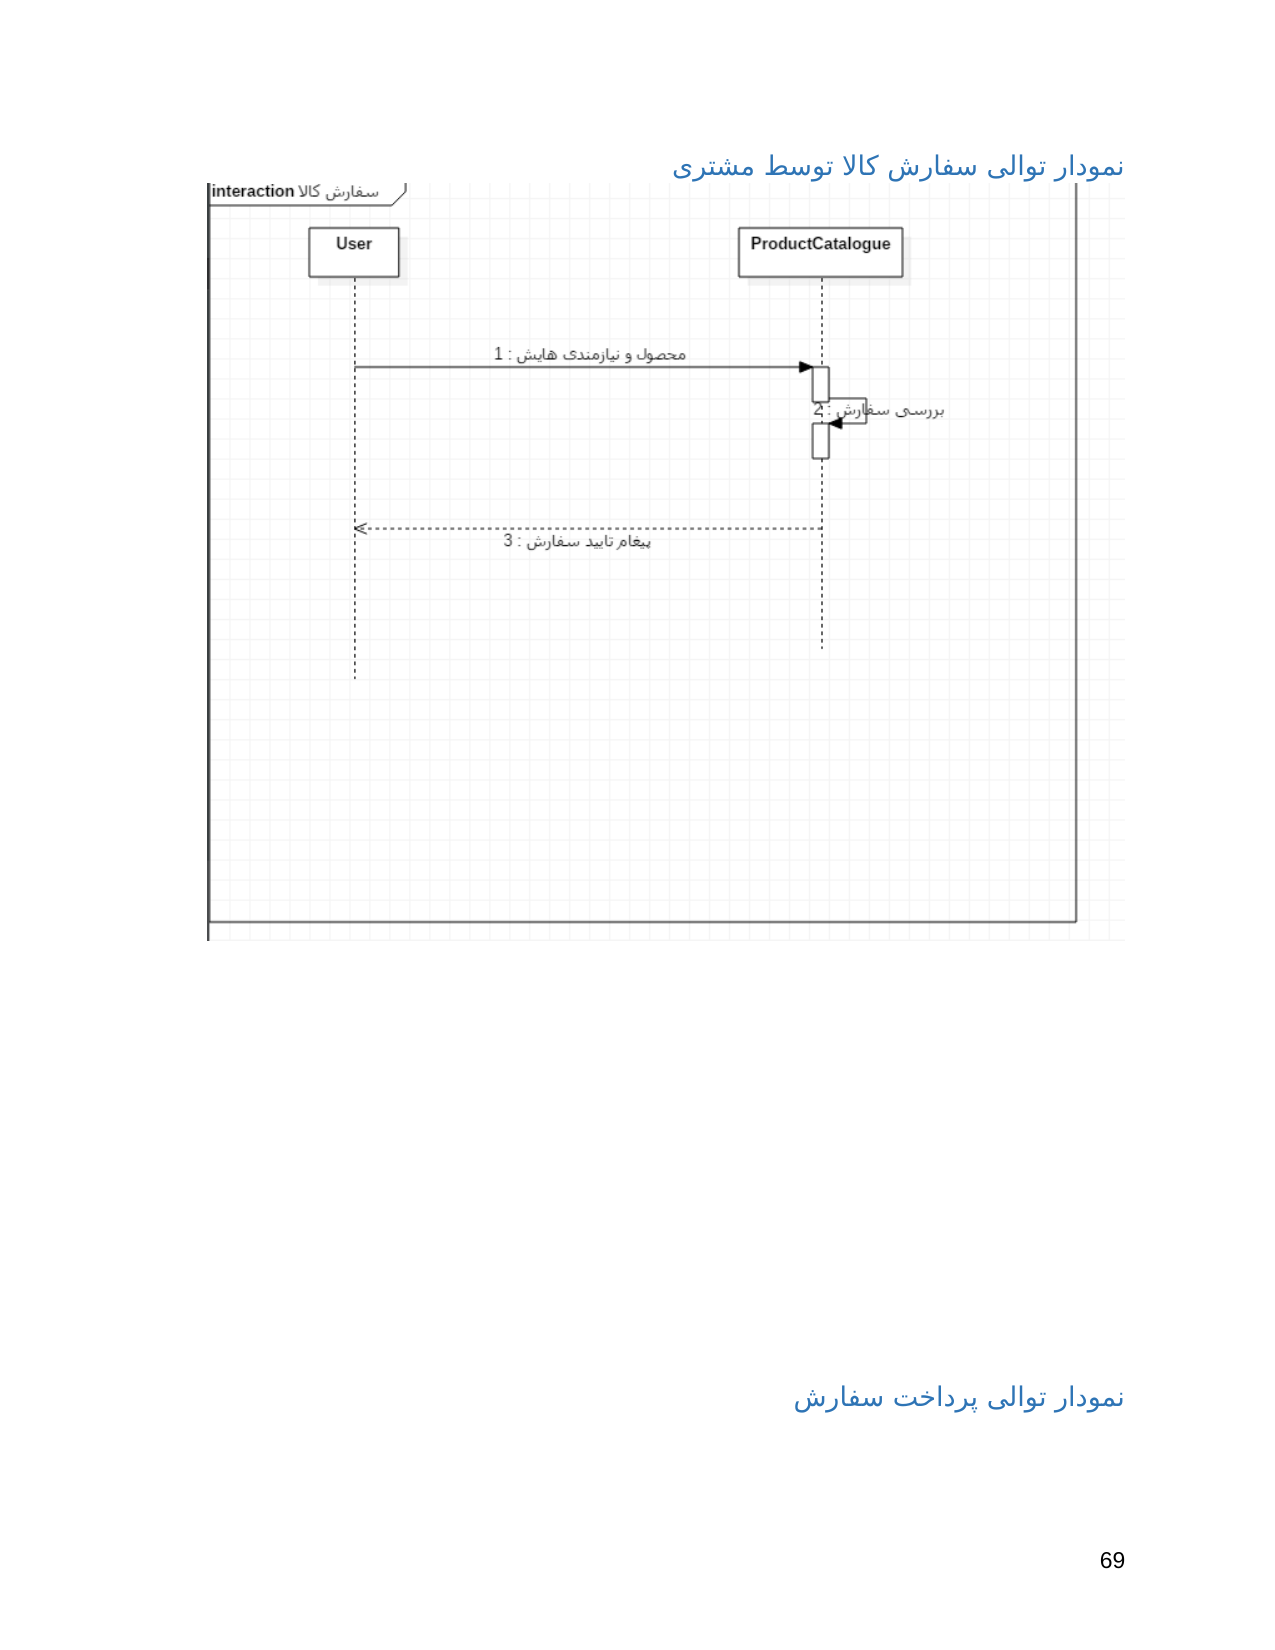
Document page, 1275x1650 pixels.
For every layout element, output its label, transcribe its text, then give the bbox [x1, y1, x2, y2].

picture [207, 183, 1125, 941]
subtitle نمودار توالی سفارش کالا توسط مشتری [150, 150, 1125, 182]
subtitle نمودار توالی پرداخت سفارش [150, 1381, 1125, 1413]
